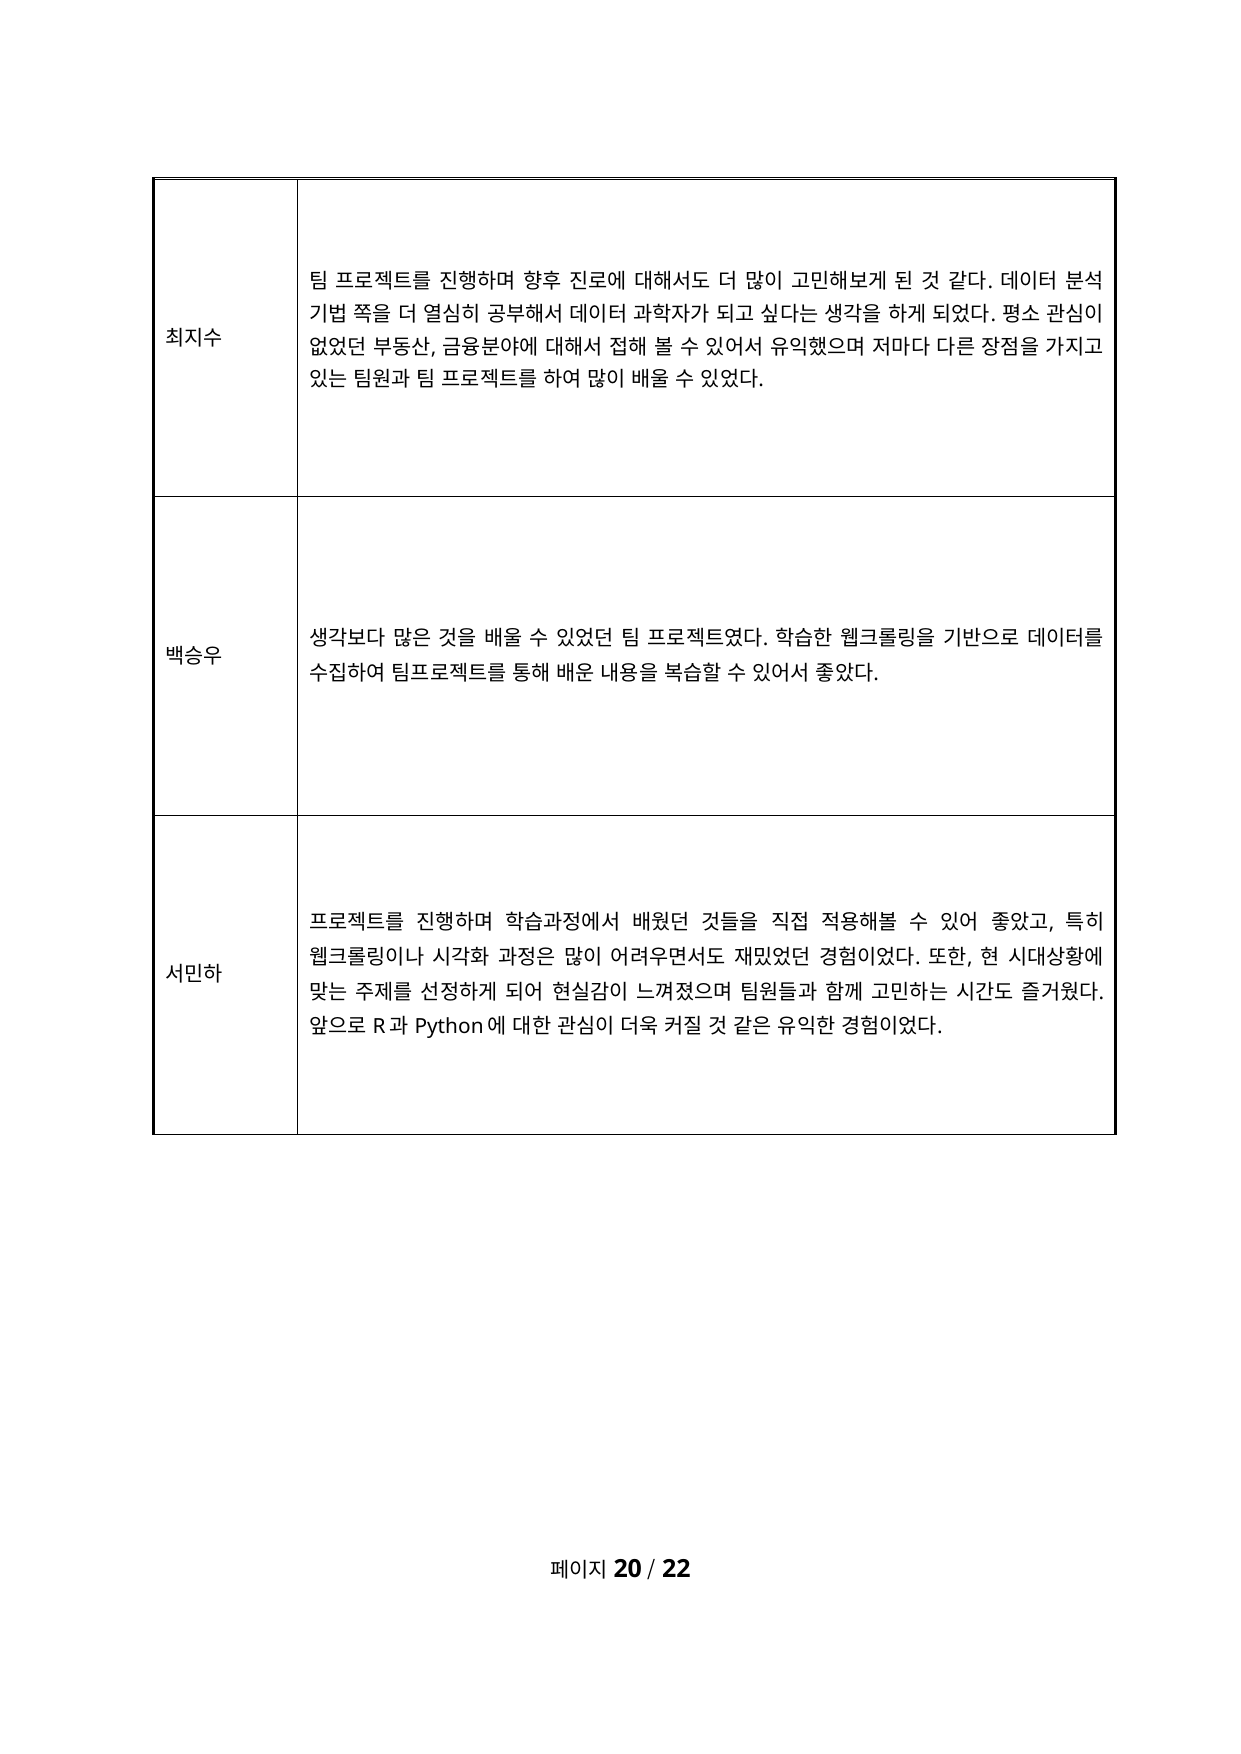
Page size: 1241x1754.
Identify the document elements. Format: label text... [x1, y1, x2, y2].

table_cell 팀 프로젝트를 진행하며 향후 진로에 대해서도 더 많이 고민해보게 된 것 같다. 데이터 분석 기법 쪽을 더 열심히 공부해서 데이터 과학자가 되고 싶다는 생각을 하게 되었다. 평소 관심이 없었던 부동산, 금융분야에 대해서 접해 볼 수 있어서 유익했으며 저마다 다른 장점을 가지고 있는 팀원과 팀 프로젝트를 하여 많이 배울 수 있었다. [298, 180, 1114, 496]
table_cell 프로젝트를 진행하며 학습과정에서 배웠던 것들을 직접 적용해볼 수 있어 좋았고, 특히 웹크롤링이나 시각화 과정은 많이 어려우면서도 재밌었던 경험이었다. 또한, 현 시대상황에 맞는 주제를 선정하게 되어 현실감이 느껴졌으며 팀원들과 함께 고민하는 시간도 즐거웠다. 앞으로 R과 Python에 대한 관심이 더욱 커질 것 같은 유익한 경험이었다. [298, 816, 1114, 1133]
table_cell 백승우 [155, 497, 297, 815]
table_cell 서민하 [155, 816, 297, 1133]
table_cell 생각보다 많은 것을 배울 수 있었던 팀 프로젝트였다. 학습한 웹크롤링을 기반으로 데이터를 수집하여 팀프로젝트를 통해 배운 내용을 복습할 수 있어서 좋았다. [298, 497, 1114, 815]
table_cell 최지수 [155, 180, 297, 496]
